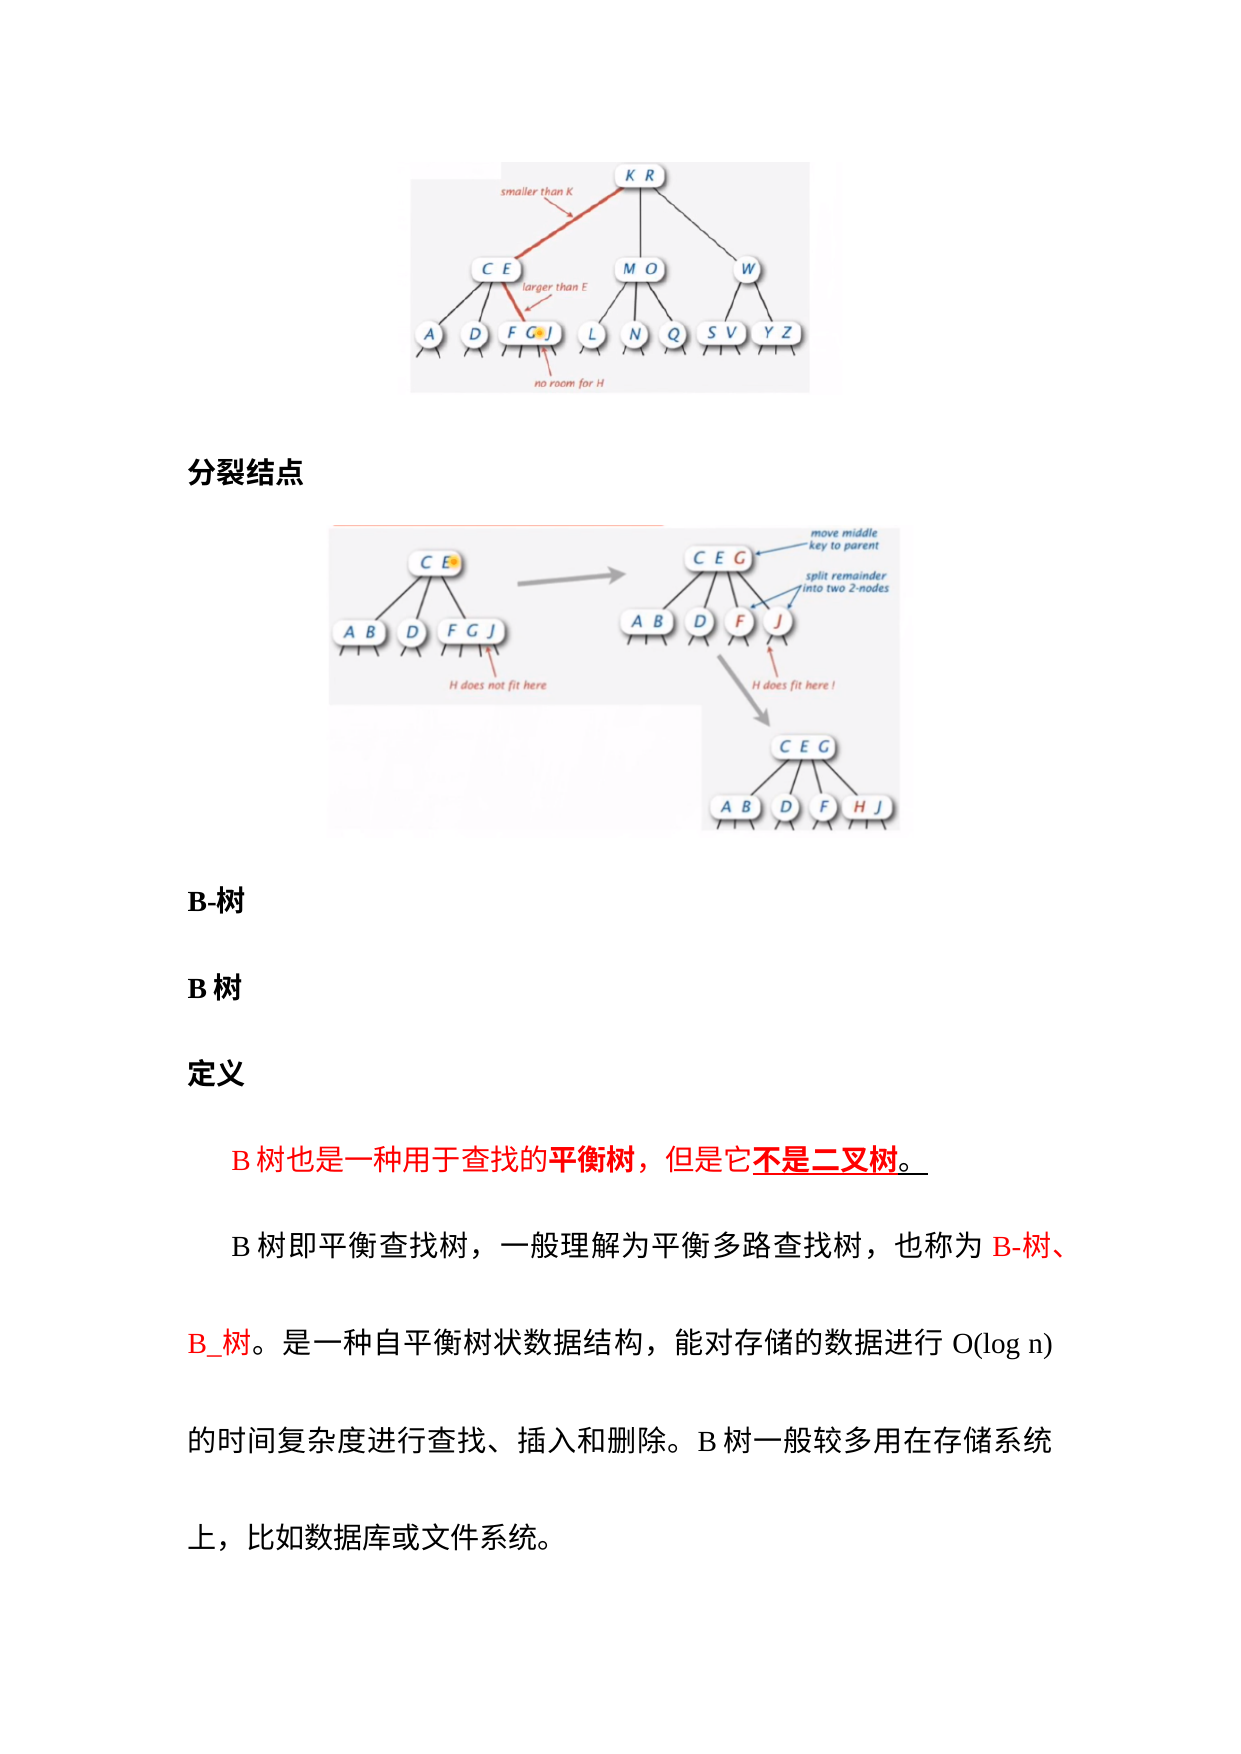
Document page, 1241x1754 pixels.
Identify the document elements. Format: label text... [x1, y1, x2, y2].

subtitle 分裂结点 [187, 439, 1053, 504]
picture [397, 162, 843, 395]
subtitle 定义 [187, 1039, 1053, 1104]
text B树也是一种用于查找的平衡树，但是它不是二叉树。 [187, 1125, 1053, 1190]
subtitle B树 [187, 953, 1053, 1018]
text B树即平衡查找树，一般理解为平衡多路查找树，也称为B-树、B_树。是一种自平衡树状数据结构，能对存储的数据进行O(log n)的时间复杂度进行查找、插入和删除。B树一般较多用在存储系统上，比如数据库或文件系统。 [187, 1211, 1053, 1569]
subtitle B-树 [187, 867, 1053, 932]
picture [326, 525, 914, 838]
